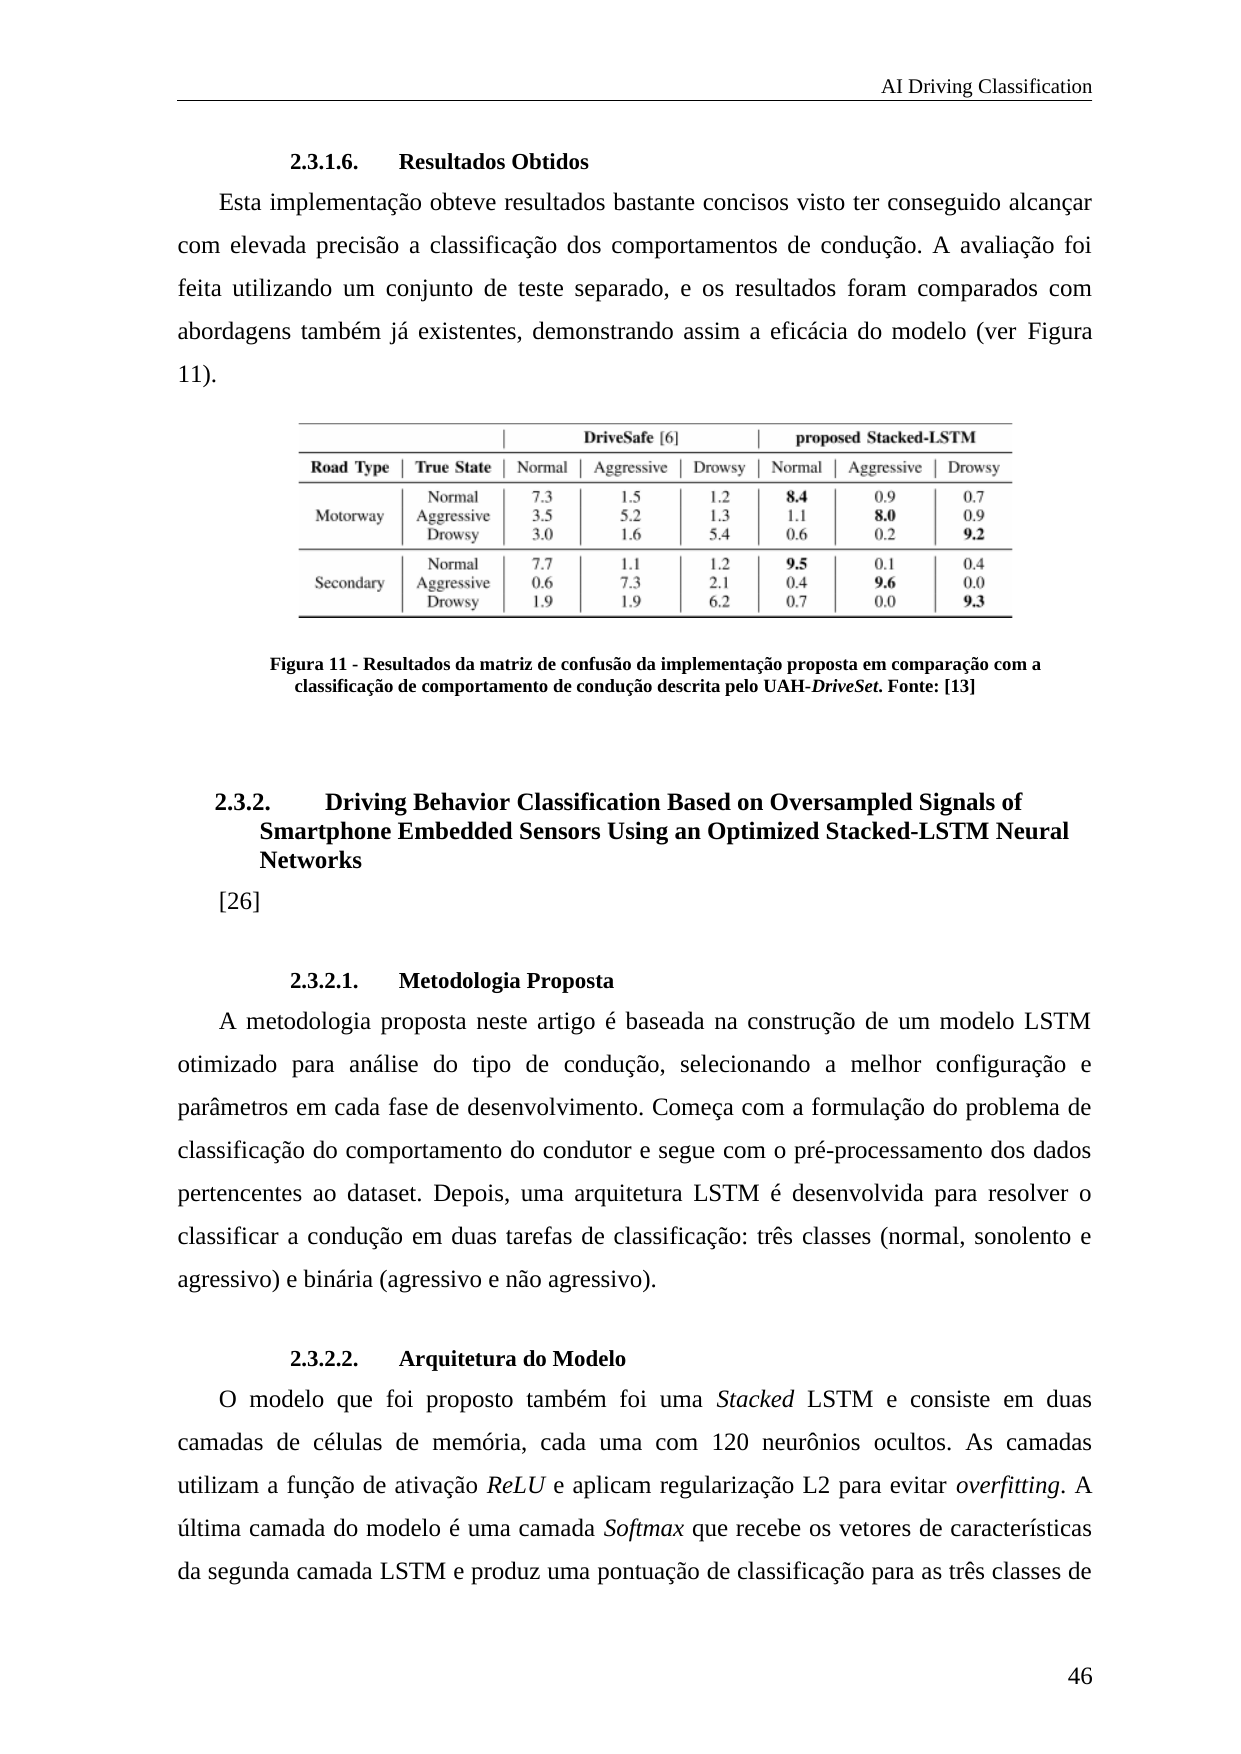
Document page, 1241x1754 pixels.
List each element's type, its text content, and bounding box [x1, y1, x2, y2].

subtitle Metodologia Proposta [290, 967, 1092, 993]
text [177, 1384, 1092, 1585]
text Esta implementação obteve resultados bastante concisos visto ter conseguido alcançar com elevada precisão a classificação dos comportamentos de condução. A avaliação foi feita utilizando um conjunto de teste separado, e os resultados foram comparados com abordagens também já existentes, demonstrando assim a eficácia do modelo (ver Figura 11). [177, 187, 1092, 388]
subtitle Arquitetura do Modelo [290, 1345, 1092, 1371]
subtitle Driving Behavior Classification Based on Oversampled Signals of Smartphone Embedded Sensors Using an Optimized Stacked-LSTM Neural Networks [214, 787, 1092, 874]
picture [298, 423, 1013, 618]
text A metodologia proposta neste artigo é baseada na construção de um modelo LSTM otimizado para análise do tipo de condução, selecionando a melhor configuração e parâmetros em cada fase de desenvolvimento. Começa com a formulação do problema de classificação do comportamento do condutor e segue com o pré-processamento dos dados pertencentes ao dataset. Depois, uma arquitetura LSTM é desenvolvida para resolver o classificar a condução em duas tarefas de classificação: três classes (normal, sonolento e agressivo) e binária (agressivo e não agressivo). [177, 1006, 1092, 1293]
subtitle Resultados Obtidos [290, 148, 1092, 174]
text Figura 11 - Resultados da matriz de confusão da implementação proposta em comparação com a classificação de comportamento de condução descrita pelo UAH-DriveSet. Fonte: [177, 653, 1092, 696]
